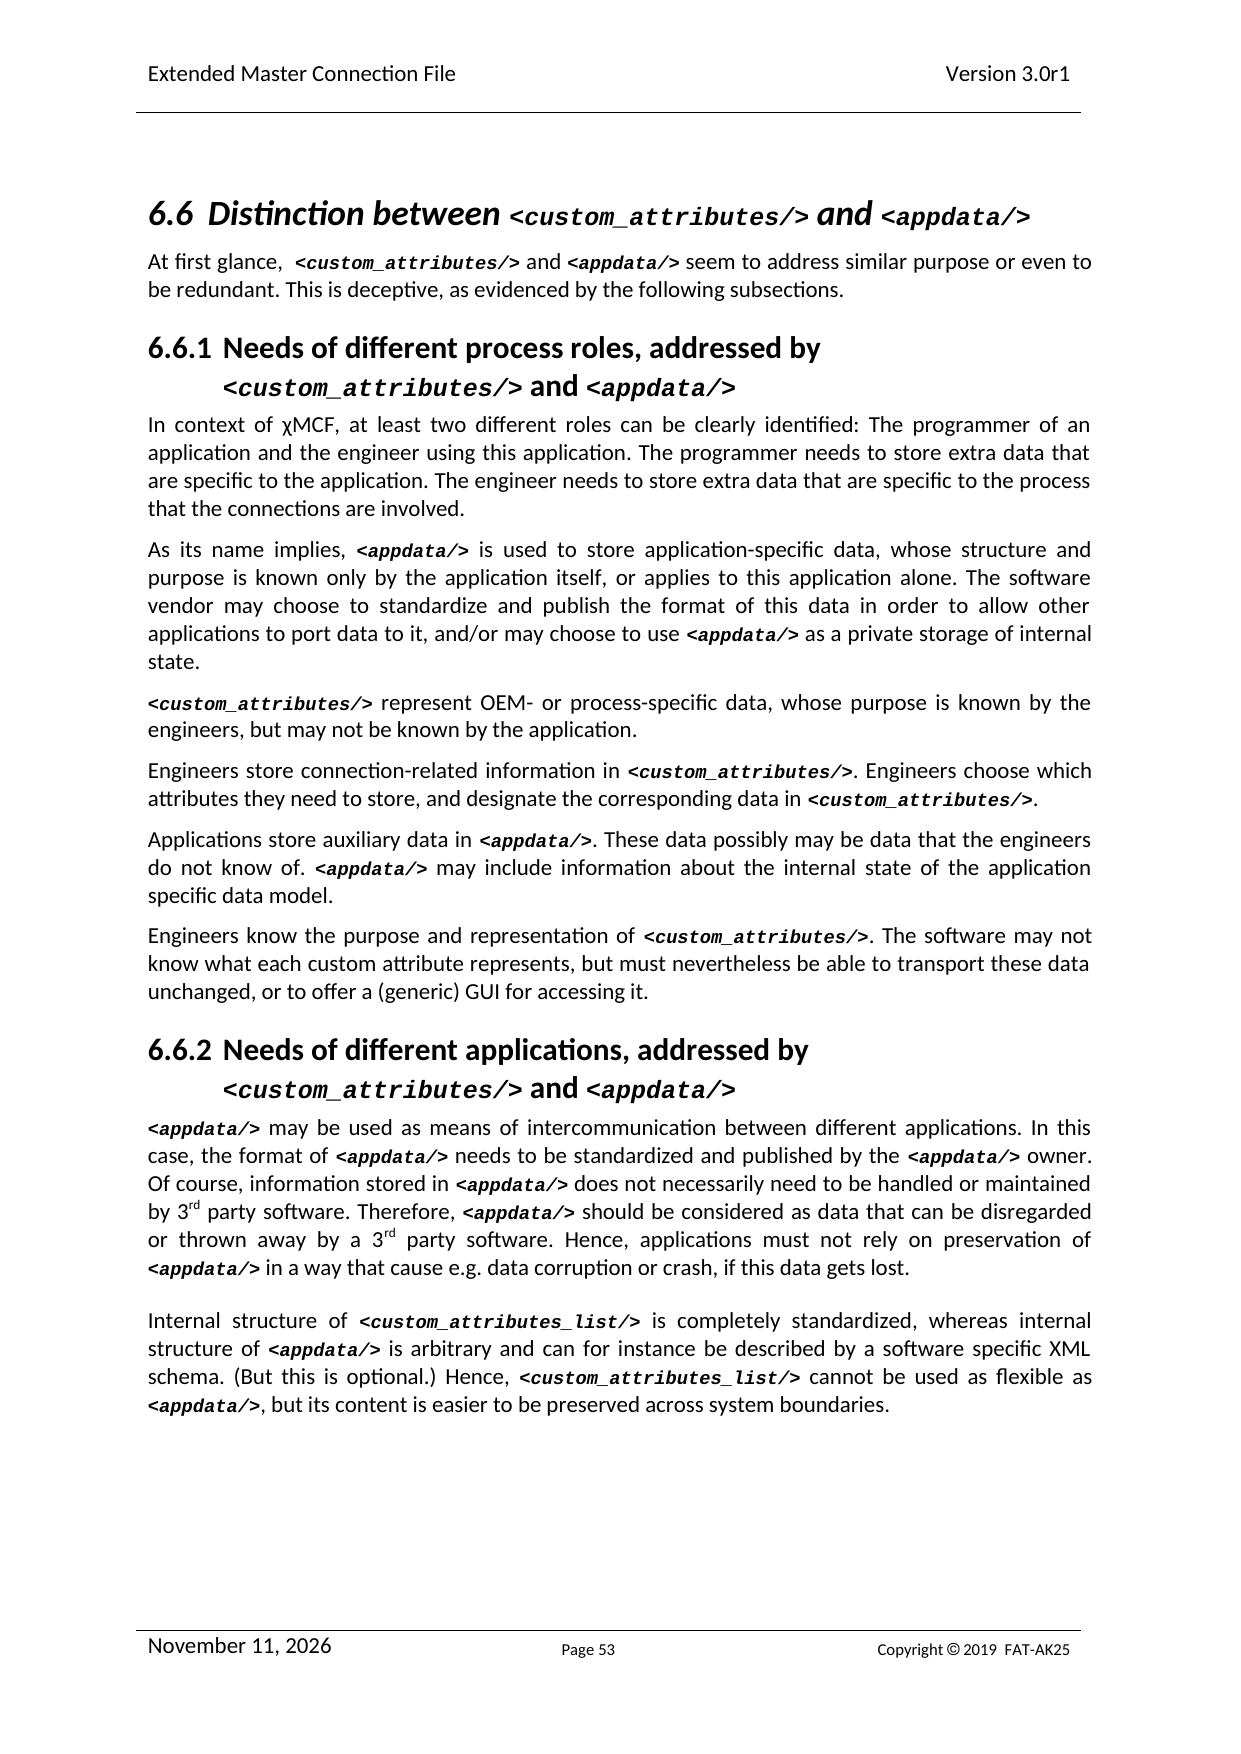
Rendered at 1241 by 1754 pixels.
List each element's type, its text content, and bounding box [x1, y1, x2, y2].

text At first glance, <custom_attributes/> and <appdata/> seem to address similar purpose or even to be redundant. This is deceptive, as evidenced by the following subsections. [148, 247, 1092, 303]
text Engineers store connection-related information in <custom_attributes/>. Engineers choose which attributes they need to store, and designate the corresponding data in <custom_attributes/>. [148, 756, 1092, 812]
subtitle Needs of different process roles, addressed by <custom_attributes/> and <appdata/> [148, 328, 1092, 404]
text <appdata/> may be used as means of intercommunication between different applications. In this case, the format of <appdata/> needs to be standardized and published by the <appdata/> owner. Of course, information stored in <appdata/> does not necessarily need to be handled or maintained by 3rd party software. Therefore, <appdata/> should be considered as data that can be disregarded or thrown away by a 3rd party software. Hence, applications must not rely on preservation of <appdata/> in a way that cause e.g. data corruption or crash, if this data gets lost. [148, 1113, 1092, 1281]
text Internal structure of <custom_attributes_list/> is completely standardized, whereas internal structure of <appdata/> is arbitrary and can for instance be described by a software specific XML schema. (But this is optional.) Hence, <custom_attributes_list/> cannot be used as flexible as <appdata/>, but its content is easier to be preserved across system boundaries. [148, 1306, 1092, 1418]
text <custom_attributes/> represent OEM- or process-specific data, whose purpose is known by the engineers, but may not be known by the application. [148, 688, 1092, 744]
text Engineers know the purpose and representation of <custom_attributes/>. The software may not know what each custom attribute represents, but must nevertheless be able to transport these data unchanged, or to offer a (generic) GUI for accessing it. [148, 921, 1092, 1005]
text Applications store auxiliary data in <appdata/>. These data possibly may be data that the engineers do not know of. <appdata/> may include information about the internal state of the application specific data model. [148, 825, 1092, 909]
subtitle Needs of different applications, addressed by <custom_attributes/> and <appdata/> [148, 1030, 1092, 1107]
text In context of χMCF, at least two different roles can be clearly identified: The programmer of an application and the engineer using this application. The programmer needs to store extra data that are specific to the application. The engineer needs to store extra data that are specific to the process that the connections are involved. [148, 410, 1092, 522]
text As its name implies, <appdata/> is used to store application-specific data, whose structure and purpose is known only by the application itself, or applies to this application alone. The software vendor may choose to standardize and publish the format of this data in order to allow other applications to port data to it, and/or may choose to use <appdata/> as a private storage of internal state. [148, 535, 1092, 675]
subtitle Distinction between <custom_attributes/> and <appdata/> [148, 191, 1092, 234]
